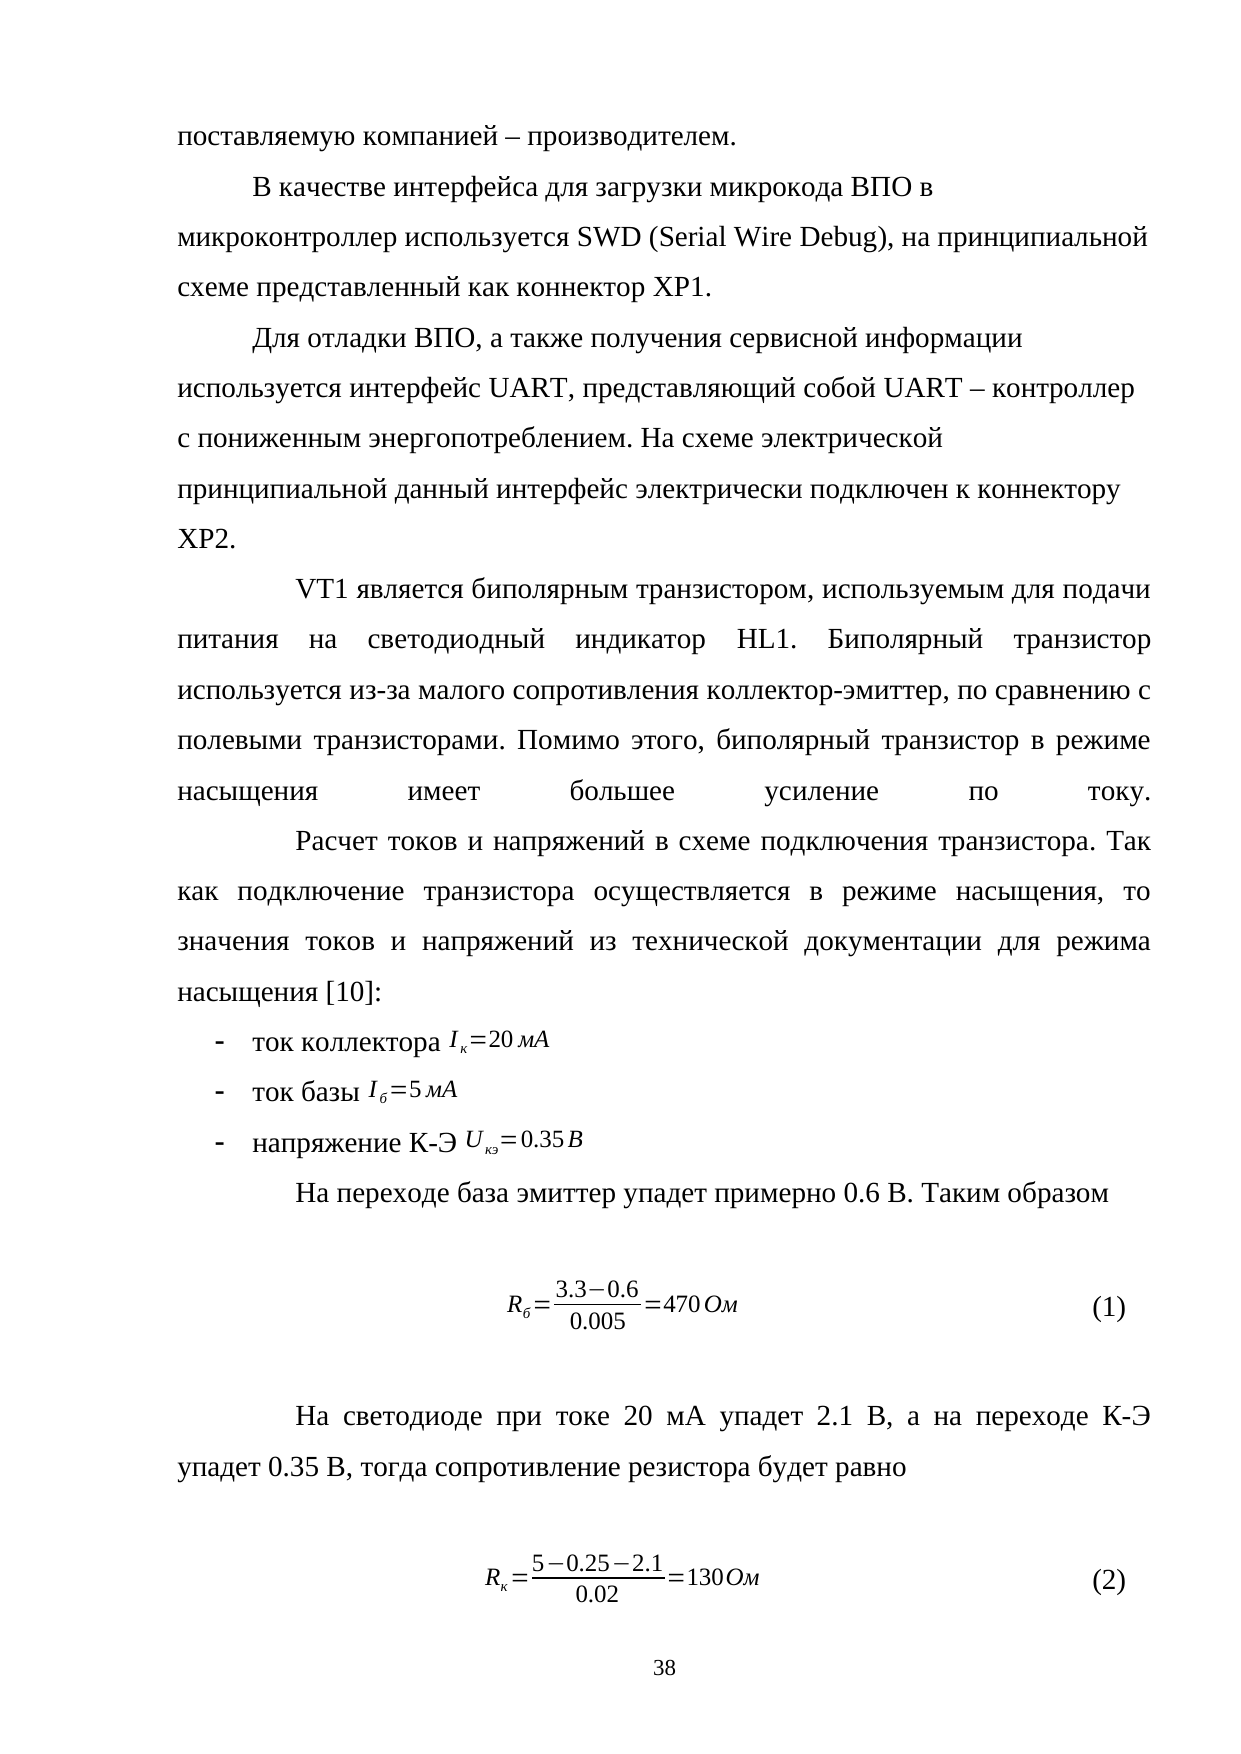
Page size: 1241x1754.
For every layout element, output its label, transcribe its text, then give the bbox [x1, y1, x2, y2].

list ток коллектора [214, 1024, 1152, 1058]
text В качестве интерфейса для загрузки микрокода ВПО в микроконтроллер используется SWD (Serial Wire Debug), на принципиальной схеме представленный как коннектор XP1. [177, 169, 1152, 303]
list ток базы [214, 1074, 1152, 1108]
table_header [177, 1276, 1067, 1348]
table_header (2) [1067, 1549, 1151, 1621]
text VT1 является биполярным транзистором, используемым для подачи питания на светодиодный индикатор HL1. Биполярный транзистор используется из-за малого сопротивления коллектор-эмиттер, по сравнению с полевыми транзисторами. Помимо этого, биполярный транзистор в режиме насыщения имеет большее усиление по току. Расчет токов и напряжений в схеме подключения транзистора. Так как подключение транзистора осуществляется в режиме насыщения, то значения токов и напряжений из технической документации для режима насыщения [10]: [177, 571, 1152, 1007]
text Для отладки ВПО, а также получения сервисной информации используется интерфейс UART, представляющий собой UART – контроллер с пониженным энергопотреблением. На схеме электрической принципиальной данный интерфейс электрически подключен к коннектору XP2. [177, 320, 1152, 554]
list напряжение К-Э [214, 1125, 1152, 1159]
table_header (1) [1067, 1276, 1151, 1348]
text На переходе база эмиттер упадет примерно 0.6 В. Таким образом [177, 1175, 1152, 1209]
text На светодиоде при токе 20 мА упадет 2.1 В, а на переходе К-Э упадет 0.35 В, тогда сопротивление резистора будет равно [177, 1398, 1152, 1482]
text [177, 118, 1152, 152]
table_header [177, 1549, 1067, 1621]
